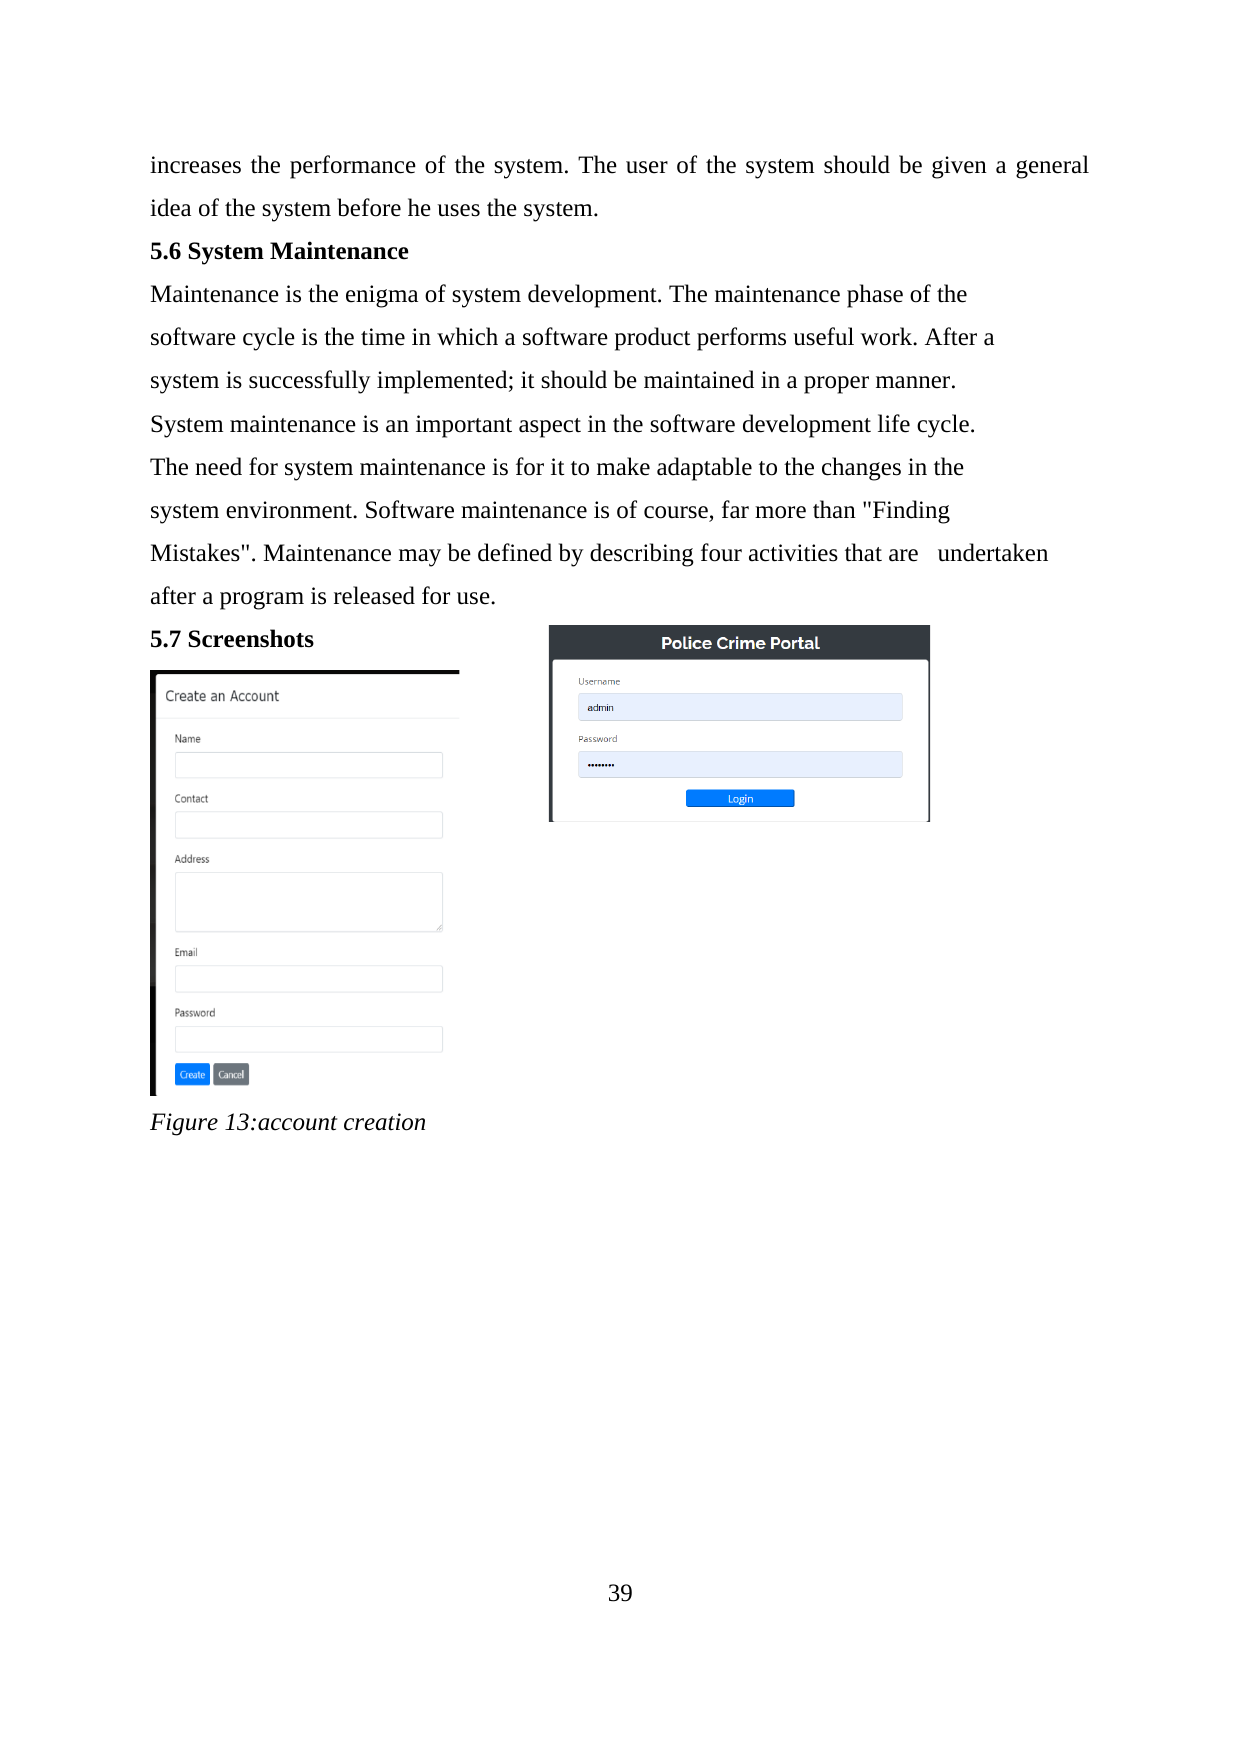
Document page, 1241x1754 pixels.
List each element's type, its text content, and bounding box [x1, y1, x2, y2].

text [150, 150, 1090, 222]
text Mistakes". Maintenance may be defined by describing four activities that are undertaken after a program is released for use. [150, 538, 1090, 610]
text The need for system maintenance is for it to make adaptable to the changes in the [150, 452, 1090, 481]
picture [150, 670, 464, 1098]
text System maintenance is an important aspect in the software development life cycle. [150, 409, 1090, 437]
picture [548, 625, 933, 827]
text system is successfully implemented; it should be maintained in a proper manner. [150, 366, 1090, 394]
text 5.6 System Maintenance [150, 236, 1090, 265]
text software cycle is the time in which a software product performs useful work. After a [150, 322, 1090, 351]
text Maintenance is the enigma of system development. The maintenance phase of the [150, 279, 1090, 308]
text system environment. Software maintenance is of course, far more than "Finding [150, 495, 1090, 524]
text 5.7 Screenshots [150, 624, 1090, 653]
